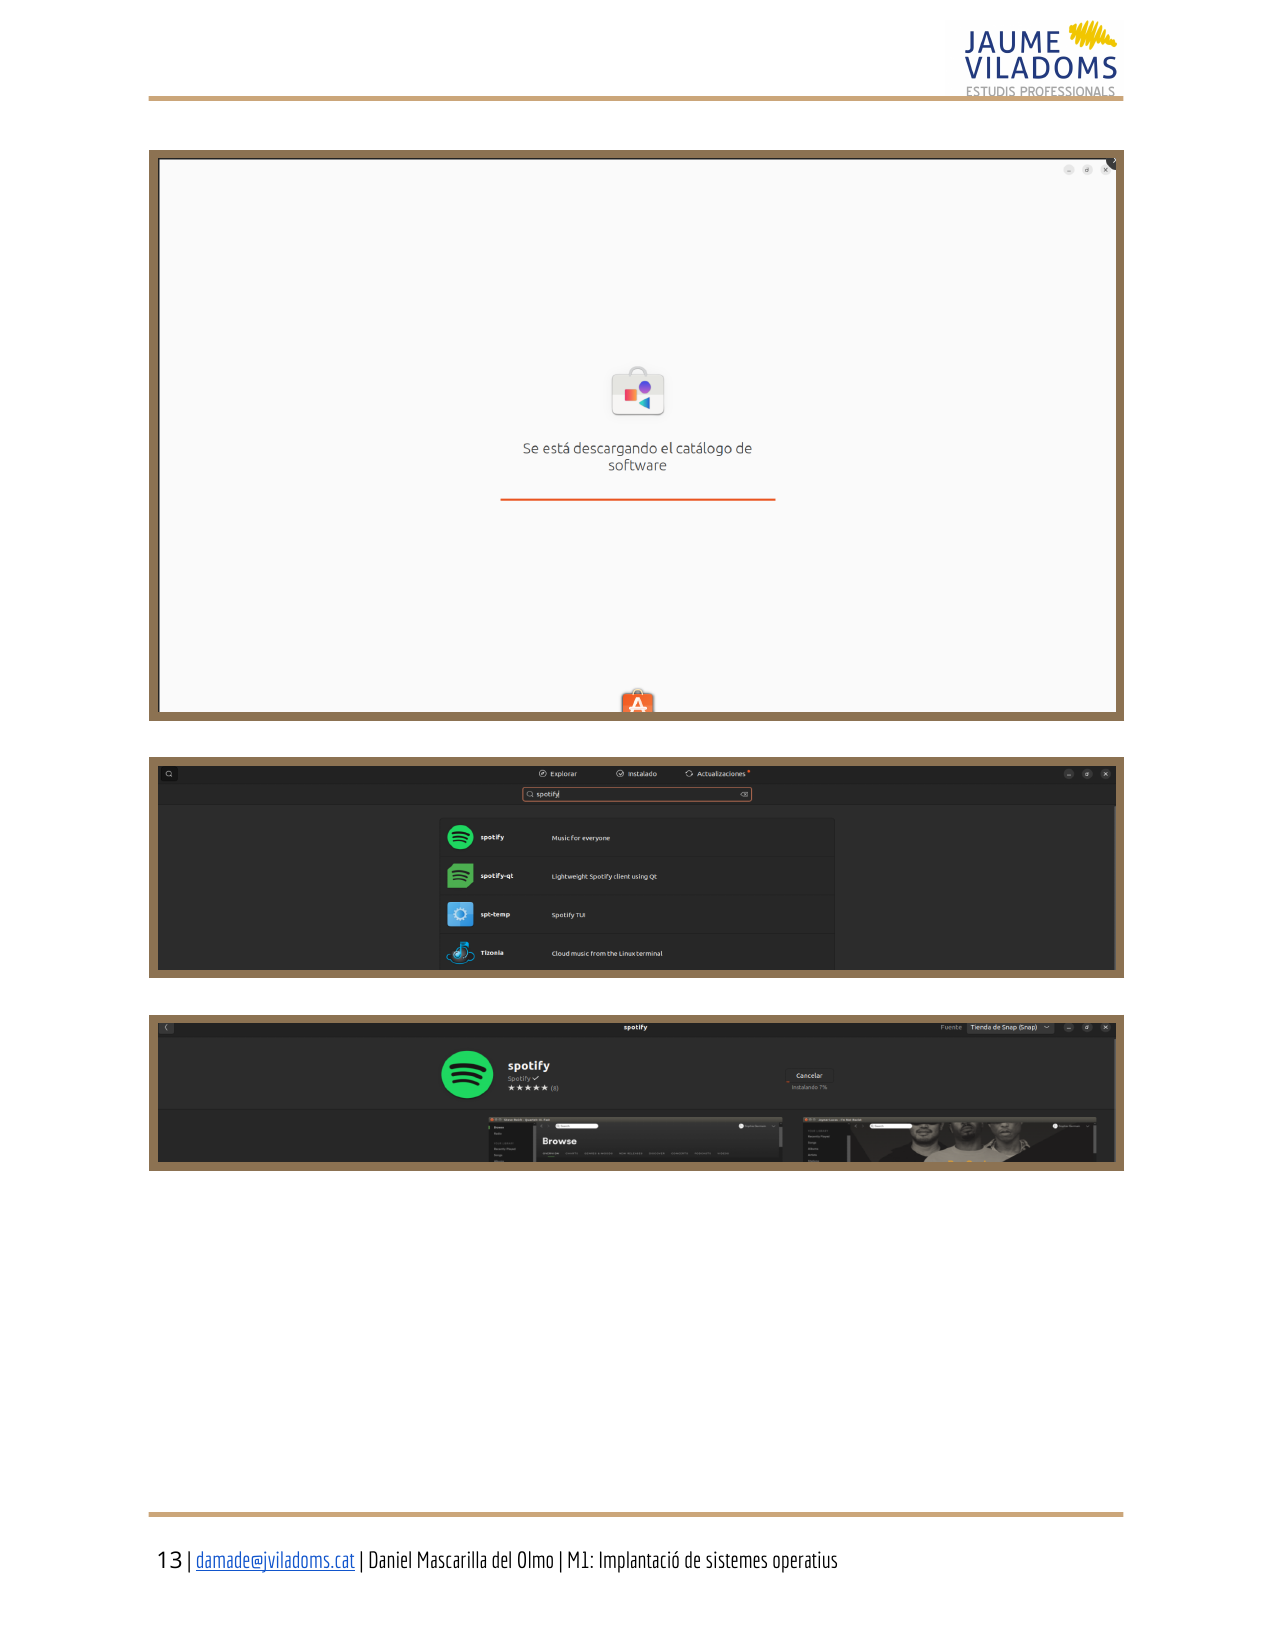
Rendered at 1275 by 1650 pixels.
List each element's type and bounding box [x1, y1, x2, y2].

picture [158, 158, 1116, 712]
picture [148, 20, 1125, 101]
picture [158, 766, 1116, 970]
picture [158, 1023, 1116, 1162]
picture [148, 1512, 1124, 1517]
